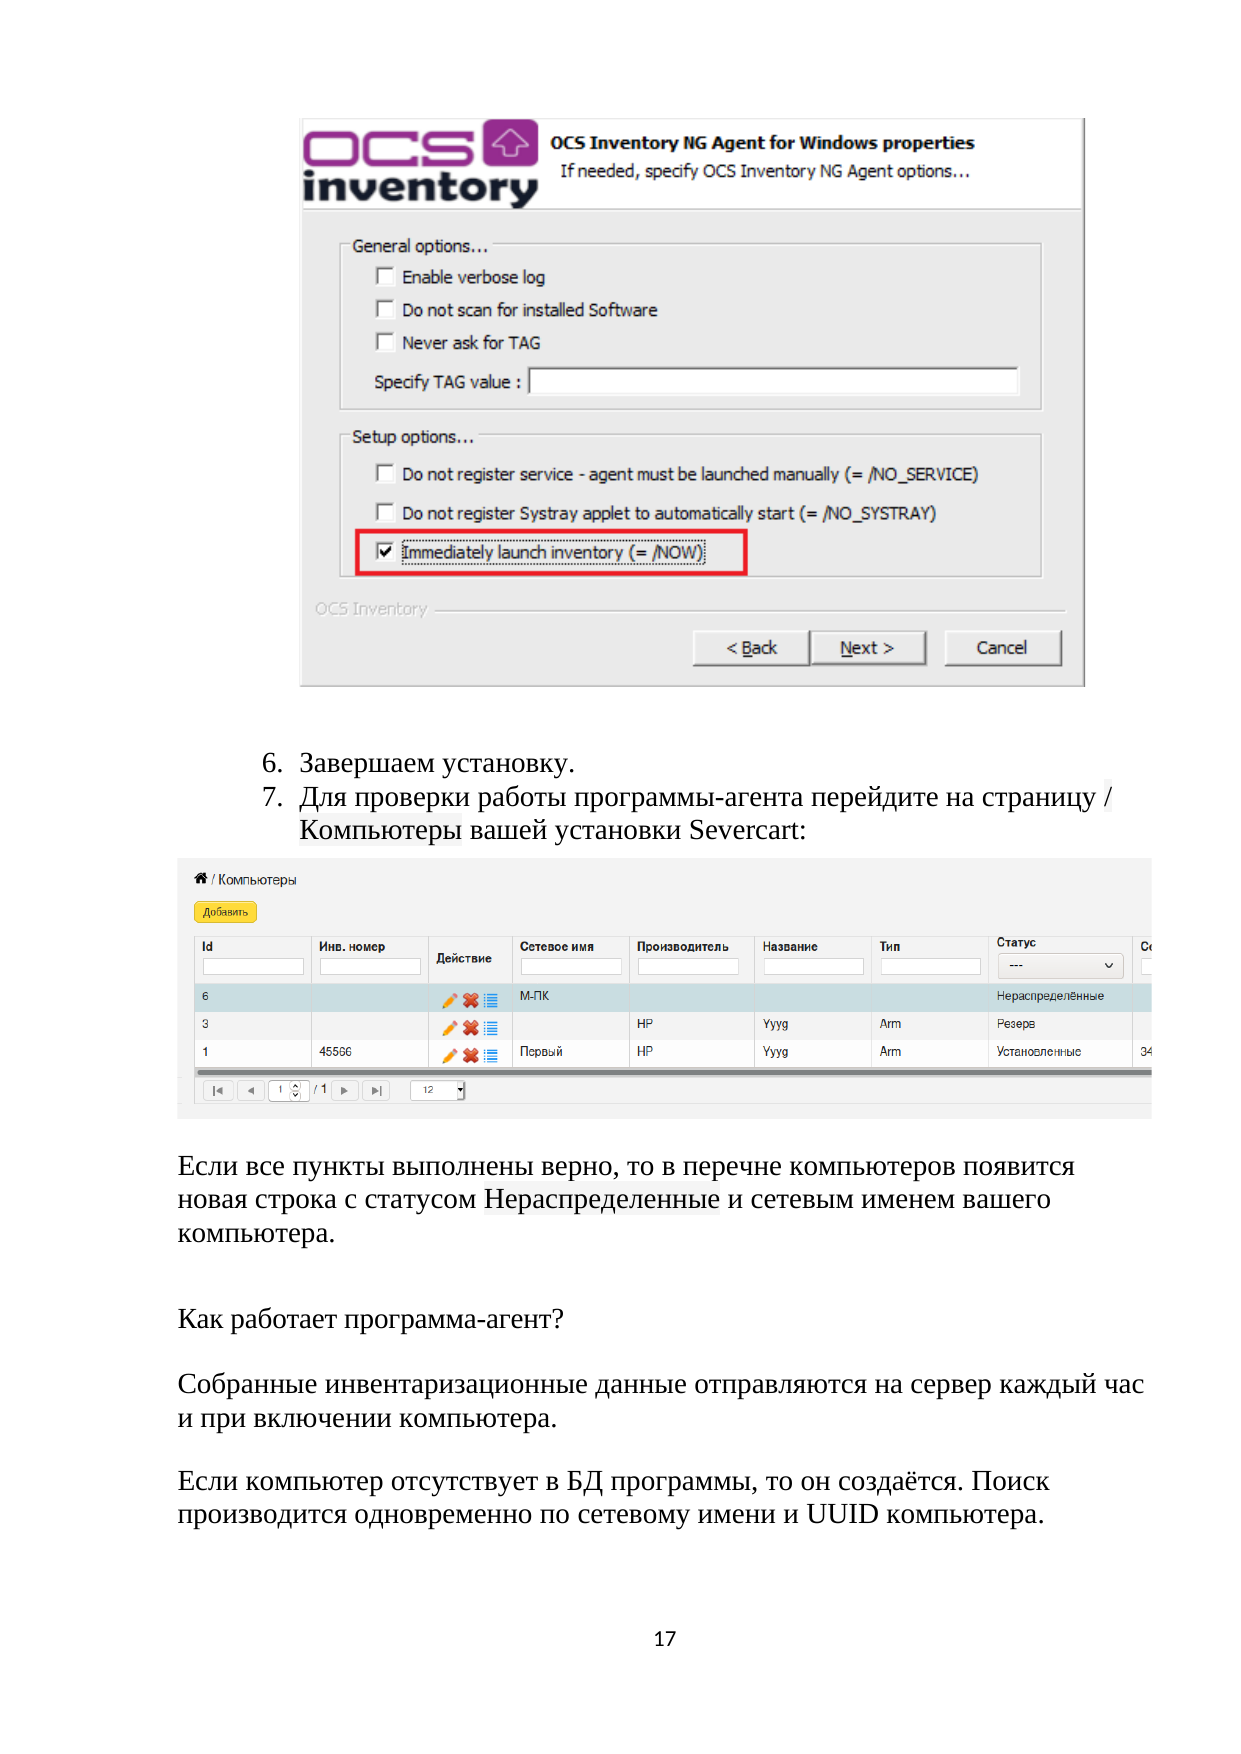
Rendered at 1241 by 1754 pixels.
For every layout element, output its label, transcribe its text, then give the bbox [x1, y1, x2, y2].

text Собранные инвентаризационные данные отправляются на сервер каждый час и при включении компьютера. [177, 1366, 1152, 1433]
text Как работает программа-агент? [177, 1301, 1152, 1335]
text Если компьютер отсутствует в БД программы, то он создаётся. Поиск производится одновременно по сетевому имени и UUID компьютера. [177, 1463, 1152, 1530]
list Завершаем установку. [262, 745, 1152, 779]
list Для проверки работы программы-агента перейдите на страницу / Компьютеры вашей установки Severcart: [262, 779, 1152, 846]
picture [177, 858, 1152, 1119]
picture [299, 118, 1086, 687]
text Если все пункты выполнены верно, то в перечне компьютеров появится новая строка с статусом Нераспределенные и сетевым именем вашего компьютера. [177, 1148, 1152, 1248]
